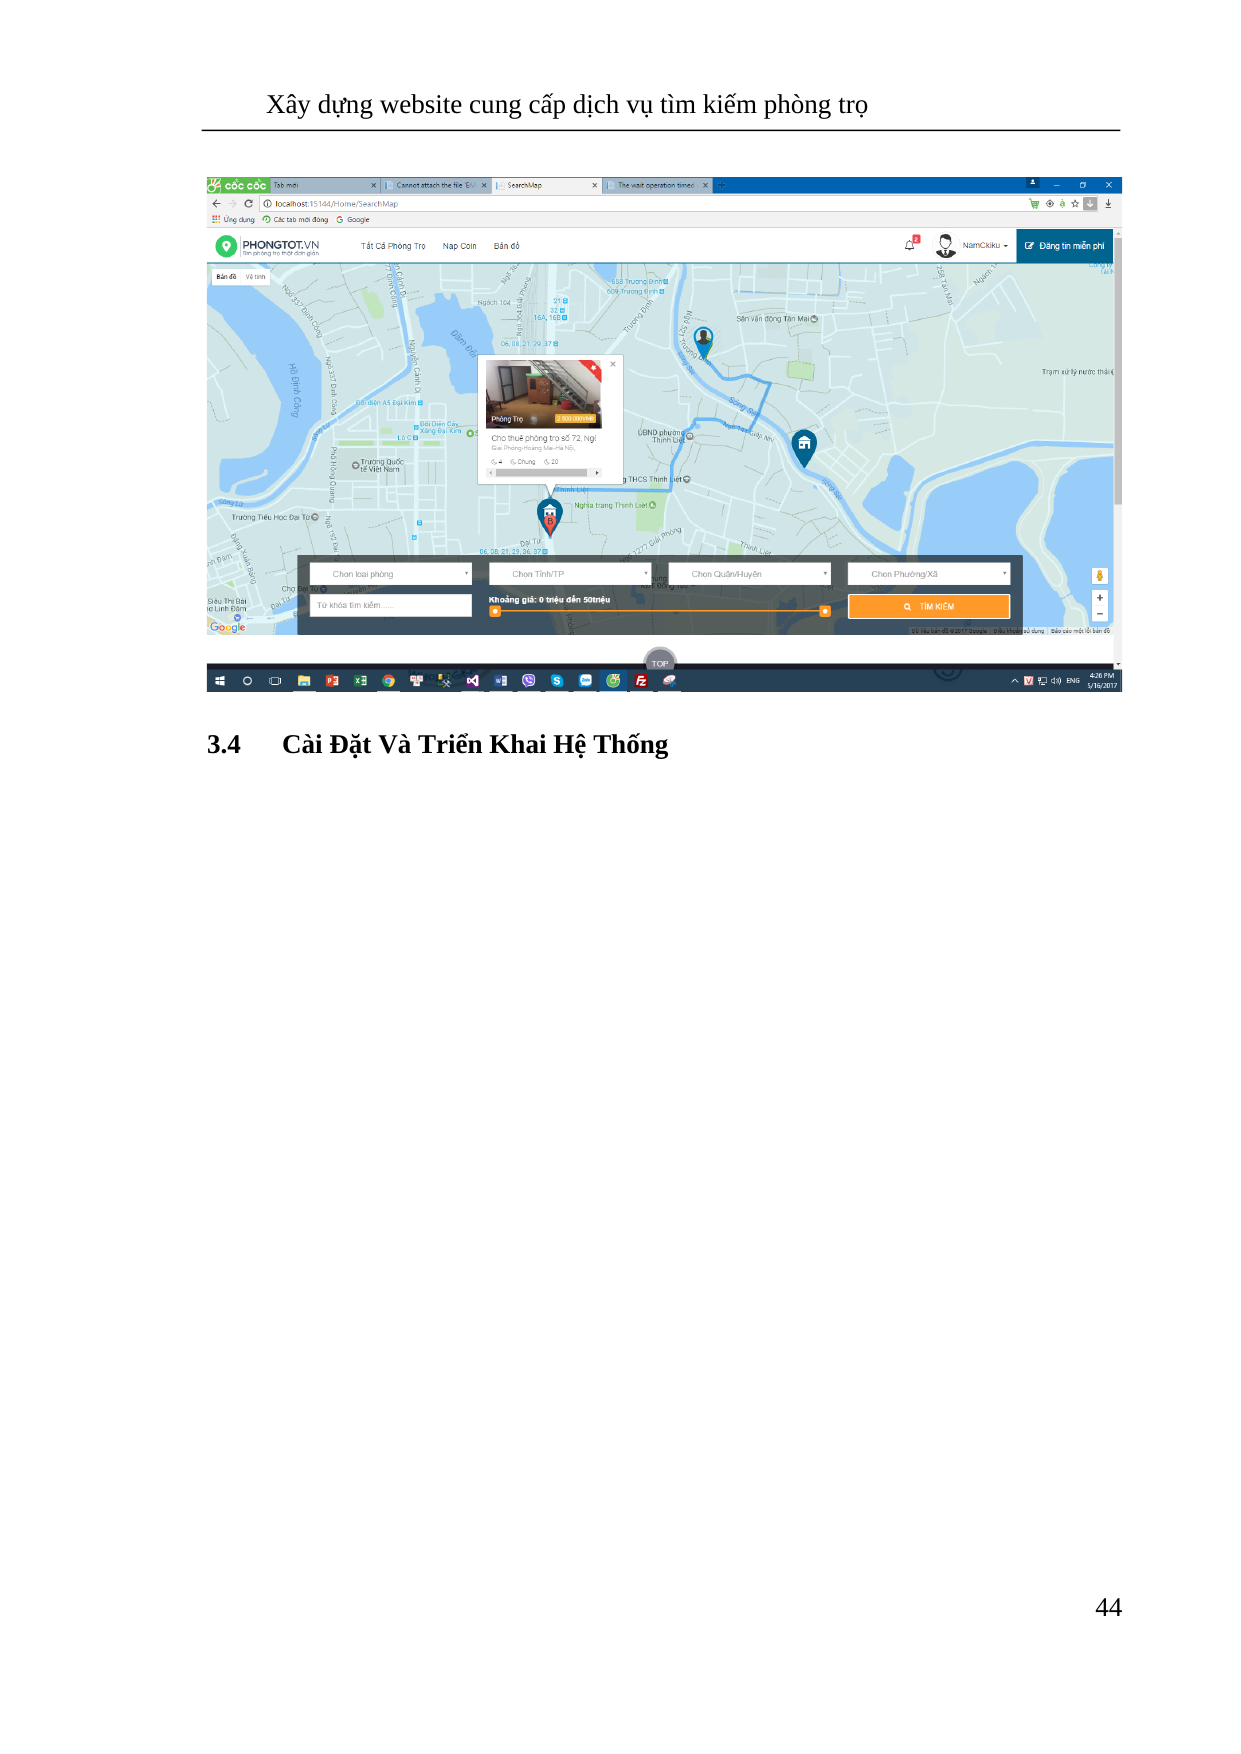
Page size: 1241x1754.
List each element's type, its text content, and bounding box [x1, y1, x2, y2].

picture [206, 177, 1123, 692]
text Cài Đặt Và Triển Khai Hệ Thống [207, 728, 1122, 759]
